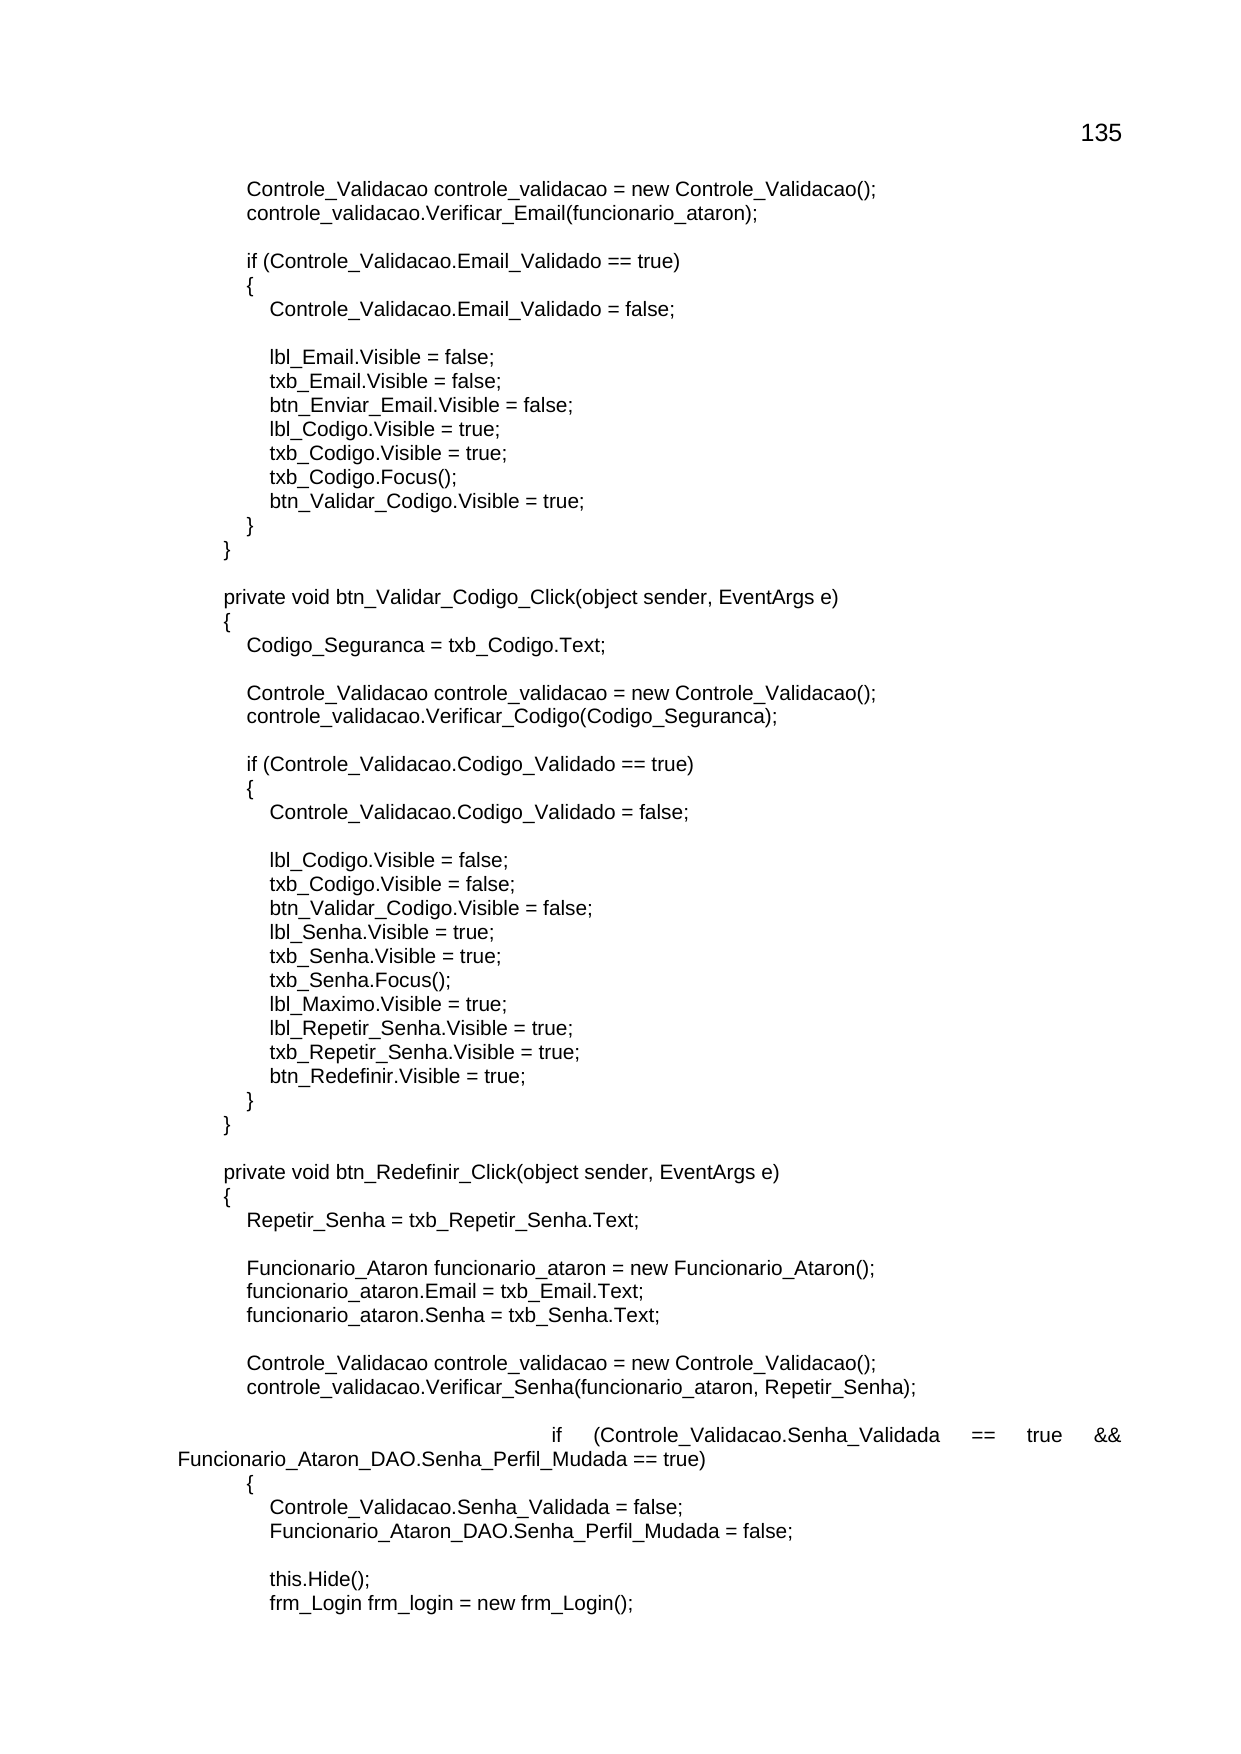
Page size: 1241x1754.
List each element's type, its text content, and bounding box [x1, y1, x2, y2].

text { [177, 1183, 1122, 1207]
text controle_validacao.Verificar_Email(funcionario_ataron); [177, 201, 1122, 225]
text { [177, 776, 1122, 800]
text btn_Redefinir.Visible = true; [177, 1064, 1122, 1088]
text } [177, 537, 1122, 561]
text if (Controle_Validacao.Senha_Validada == true && Funcionario_Ataron_DAO.Senha_Perfil_Mudada == true) [177, 1423, 1122, 1471]
text controle_validacao.Verificar_Codigo(Codigo_Seguranca); [177, 704, 1122, 728]
text { [177, 1471, 1122, 1495]
text Controle_Validacao controle_validacao = new Controle_Validacao(); [177, 177, 1122, 201]
text funcionario_ataron.Email = txb_Email.Text; [177, 1279, 1122, 1303]
text txb_Codigo.Visible = true; [177, 441, 1122, 465]
text private void btn_Redefinir_Click(object sender, EventArgs e) [177, 1159, 1122, 1183]
text } [177, 1088, 1122, 1112]
text btn_Validar_Codigo.Visible = true; [177, 489, 1122, 513]
text Controle_Validacao controle_validacao = new Controle_Validacao(); [177, 680, 1122, 704]
text controle_validacao.Verificar_Senha(funcionario_ataron, Repetir_Senha); [177, 1375, 1122, 1399]
text lbl_Senha.Visible = true; [177, 920, 1122, 944]
text lbl_Repetir_Senha.Visible = true; [177, 1016, 1122, 1040]
text if (Controle_Validacao.Codigo_Validado == true) [177, 752, 1122, 776]
text btn_Validar_Codigo.Visible = false; [177, 896, 1122, 920]
text { [177, 273, 1122, 297]
text Codigo_Seguranca = txb_Codigo.Text; [177, 632, 1122, 656]
text if (Controle_Validacao.Email_Validado == true) [177, 249, 1122, 273]
text btn_Enviar_Email.Visible = false; [177, 393, 1122, 417]
text } [177, 513, 1122, 537]
text funcionario_ataron.Senha = txb_Senha.Text; [177, 1303, 1122, 1327]
text Controle_Validacao.Codigo_Validado = false; [177, 800, 1122, 824]
text txb_Codigo.Focus(); [177, 465, 1122, 489]
text Controle_Validacao controle_validacao = new Controle_Validacao(); [177, 1351, 1122, 1375]
text txb_Senha.Visible = true; [177, 944, 1122, 968]
text txb_Repetir_Senha.Visible = true; [177, 1040, 1122, 1064]
text Controle_Validacao.Email_Validado = false; [177, 297, 1122, 321]
text private void btn_Validar_Codigo_Click(object sender, EventArgs e) [177, 584, 1122, 608]
text lbl_Email.Visible = false; [177, 345, 1122, 369]
text txb_Email.Visible = false; [177, 369, 1122, 393]
text txb_Senha.Focus(); [177, 968, 1122, 992]
text Funcionario_Ataron_DAO.Senha_Perfil_Mudada = false; [177, 1519, 1122, 1543]
text Controle_Validacao.Senha_Validada = false; [177, 1495, 1122, 1519]
text txb_Codigo.Visible = false; [177, 872, 1122, 896]
text lbl_Codigo.Visible = true; [177, 417, 1122, 441]
text lbl_Maximo.Visible = true; [177, 992, 1122, 1016]
text Repetir_Senha = txb_Repetir_Senha.Text; [177, 1207, 1122, 1231]
text lbl_Codigo.Visible = false; [177, 848, 1122, 872]
text } [177, 1112, 1122, 1136]
text frm_Login frm_login = new frm_Login(); [177, 1591, 1122, 1615]
text { [177, 608, 1122, 632]
text Funcionario_Ataron funcionario_ataron = new Funcionario_Ataron(); [177, 1255, 1122, 1279]
text this.Hide(); [177, 1567, 1122, 1591]
